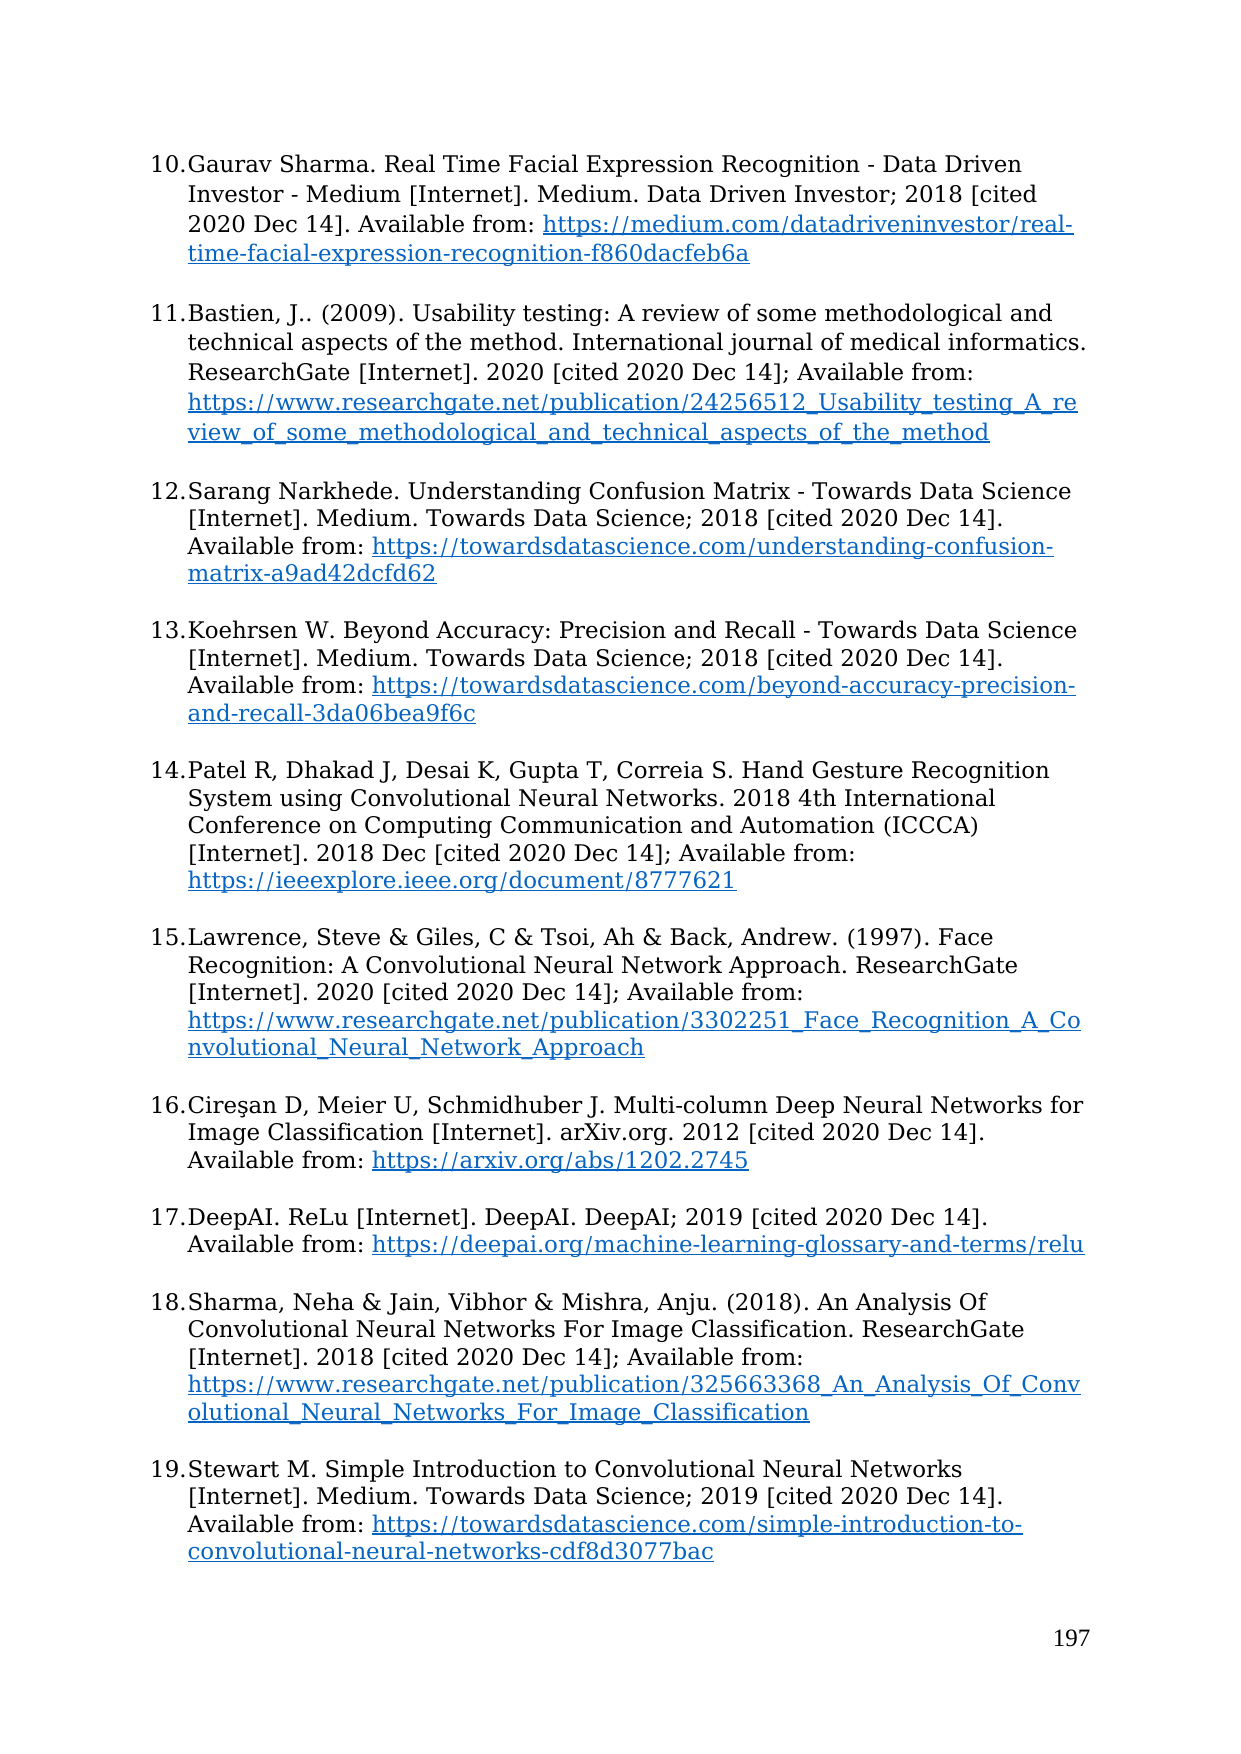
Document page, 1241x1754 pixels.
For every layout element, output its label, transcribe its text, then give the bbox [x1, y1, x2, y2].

list Sarang Narkhede. Understanding Confusion Matrix - Towards Data Science [Internet]. Medium. Towards Data Science; 2018 [cited 2020 Dec 14]. Available from: https://towardsdatascience.com/understanding-confusion-matrix-a9ad42dcfd62 [150, 477, 1090, 587]
list DeepAI. ReLu [Internet]. DeepAI. DeepAI; 2019 [cited 2020 Dec 14]. Available from: https://deepai.org/machine-learning-glossary-and-terms/relu [150, 1202, 1090, 1257]
list Patel R, Dhakad J, Desai K, Gupta T, Correia S. Hand Gesture Recognition System using Convolutional Neural Networks. 2018 4th International Conference on Computing Communication and Automation (ICCCA) [Internet]. 2018 Dec [cited 2020 Dec 14]; Available from: https://ieeexplore.ieee.org/document/8777621 [150, 756, 1090, 893]
list Lawrence, Steve & Giles, C & Tsoi, Ah & Back, Andrew. (1997). Face Recognition: A Convolutional Neural Network Approach. ResearchGate [Internet]. 2020 [cited 2020 Dec 14]; Available from: https://www.researchgate.net/publication/3302251_Face_Recognition_A_Convolutional_Neural_Network_Approach [150, 923, 1090, 1061]
list Bastien, J.. (2009). Usability testing: A review of some methodological and technical aspects of the method. International journal of medical informatics. ResearchGate [Internet]. 2020 [cited 2020 Dec 14]; Available from: https://www.researchgate.net/publication/24256512_Usability_testing_A_review_of_some_methodological_and_technical_aspects_of_the_method [150, 298, 1090, 445]
list Sharma, Neha & Jain, Vibhor & Mishra, Anju. (2018). An Analysis Of Convolutional Neural Networks For Image Classification. ResearchGate [Internet]. 2018 [cited 2020 Dec 14]; Available from: https://www.researchgate.net/publication/325663368_An_Analysis_Of_Convolutional_Neural_Networks_For_Image_Classification [150, 1287, 1090, 1425]
list Cireşan D, Meier U, Schmidhuber J. Multi-column Deep Neural Networks for Image Classification [Internet]. arXiv.org. 2012 [cited 2020 Dec 14]. Available from: https://arxiv.org/abs/1202.2745 [150, 1090, 1090, 1173]
list Koehrsen W. Beyond Accuracy: Precision and Recall - Towards Data Science [Internet]. Medium. Towards Data Science; 2018 [cited 2020 Dec 14]. Available from: https://towardsdatascience.com/beyond-accuracy-precision-and-recall-3da06bea9f6c [150, 616, 1090, 726]
list Gaurav Sharma. Real Time Facial Expression Recognition - Data Driven Investor - Medium [Internet]. Medium. Data Driven Investor; 2018 [cited 2020 Dec 14]. Available from: https://medium.com/datadriveninvestor/real-time-facial-expression-recognition-f860dacfeb6a [150, 150, 1090, 267]
list Stewart M. Simple Introduction to Convolutional Neural Networks [Internet]. Medium. Towards Data Science; 2019 [cited 2020 Dec 14]. Available from: https://towardsdatascience.com/simple-introduction-to-convolutional-neural-networks-cdf8d3077bac [150, 1454, 1090, 1564]
